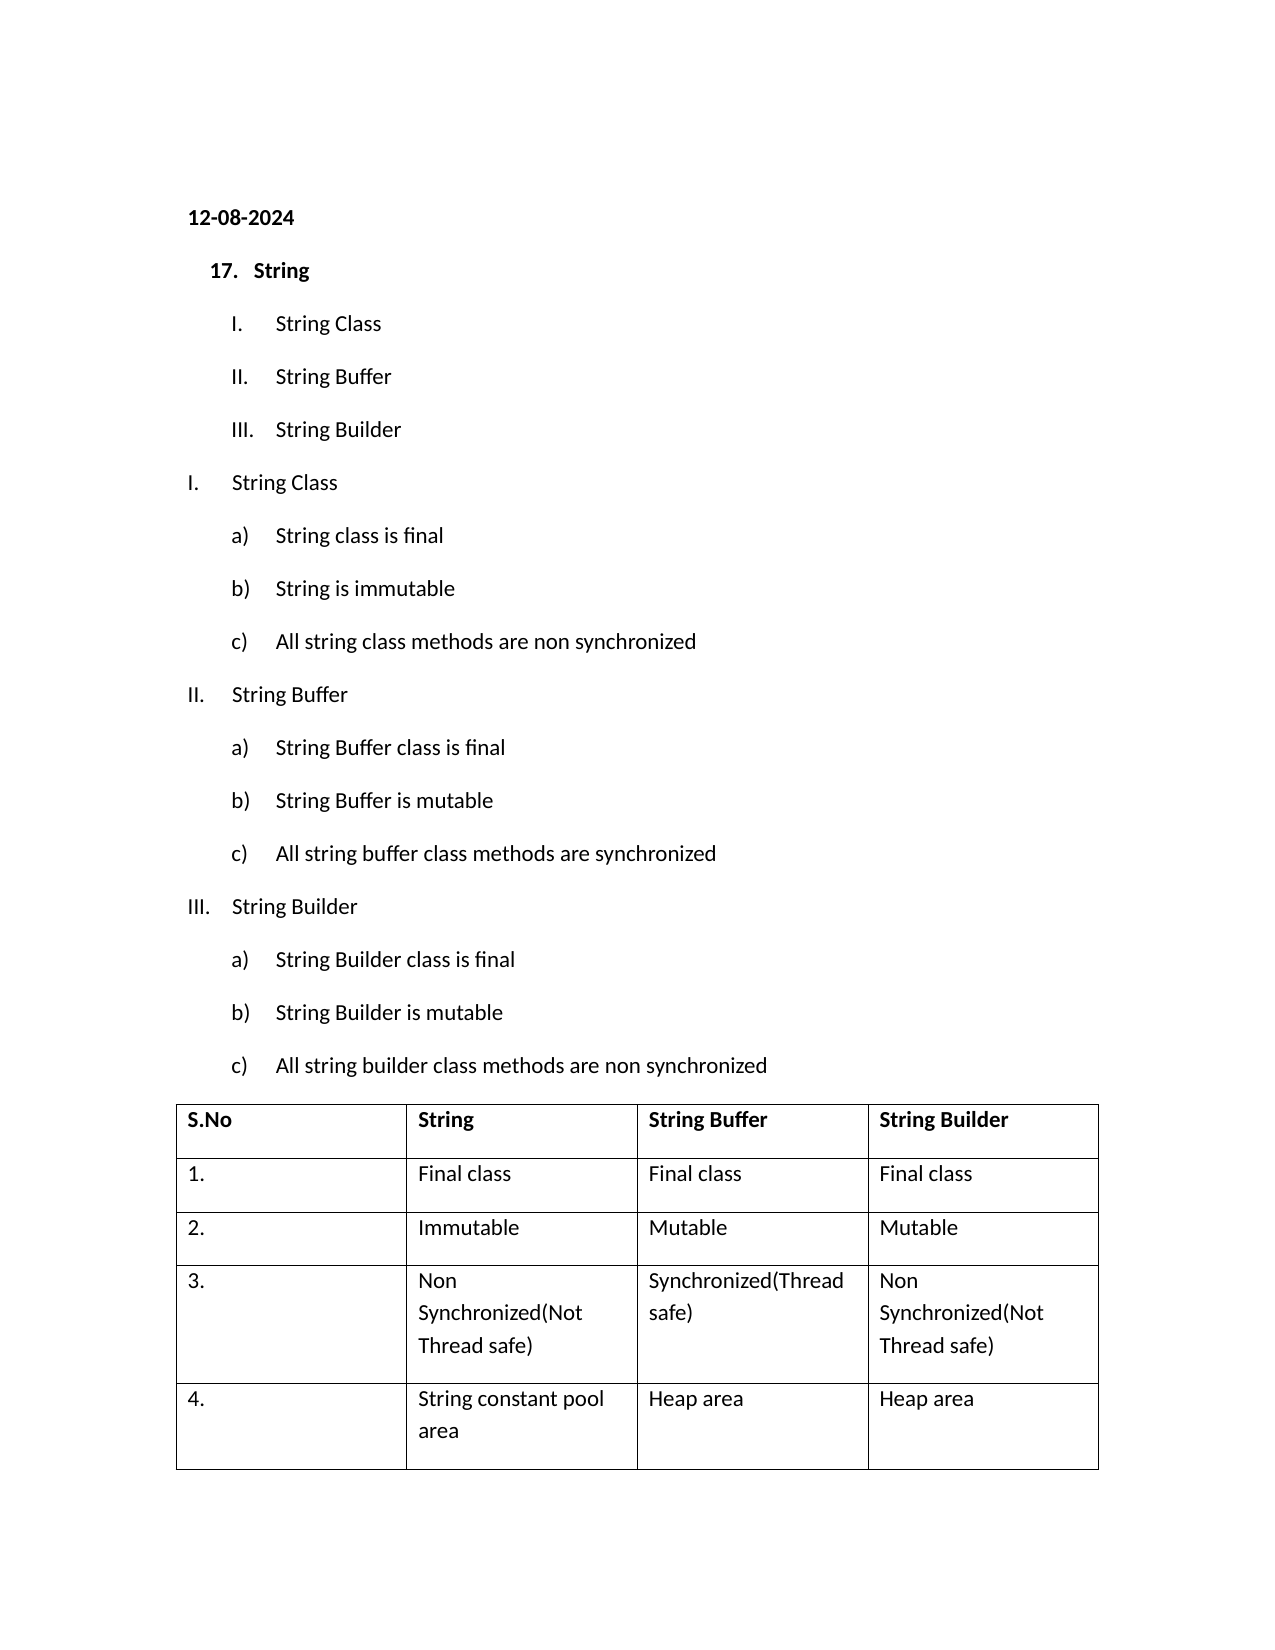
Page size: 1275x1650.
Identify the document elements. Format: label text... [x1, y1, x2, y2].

list String Class [187, 468, 1087, 496]
table_cell Mutable [638, 1213, 868, 1265]
table_cell Non Synchronized(Not Thread safe) [407, 1266, 637, 1383]
table_cell Mutable [869, 1213, 1098, 1265]
list All string buffer class methods are synchronized [231, 839, 1087, 867]
table_cell 4. [177, 1384, 406, 1469]
list 12-08-2024 [187, 203, 1087, 231]
list String Builder [231, 415, 1087, 443]
table_cell Heap area [638, 1384, 868, 1469]
list String Buffer [187, 680, 1087, 708]
list String Buffer class is final [231, 733, 1087, 761]
table_cell Immutable [407, 1213, 637, 1265]
table_header String Builder [869, 1105, 1098, 1158]
list All string builder class methods are non synchronized [231, 1051, 1087, 1079]
table_cell Heap area [869, 1384, 1098, 1469]
list String Builder [187, 892, 1087, 920]
table_header String Buffer [638, 1105, 868, 1158]
table_cell Final class [869, 1159, 1098, 1212]
table_cell 2. [177, 1213, 406, 1265]
table_cell 3. [177, 1266, 406, 1383]
table_header String [407, 1105, 637, 1158]
list String class is final [231, 521, 1087, 549]
list String Builder is mutable [231, 998, 1087, 1026]
table_cell Final class [638, 1159, 868, 1212]
list String Buffer is mutable [231, 786, 1087, 814]
table_cell Final class [407, 1159, 637, 1212]
list String is immutable [231, 574, 1087, 602]
table_header S.No [177, 1105, 406, 1158]
table_cell Synchronized(Thread safe) [638, 1266, 868, 1383]
list String Builder class is final [231, 945, 1087, 973]
table_cell Non Synchronized(Not Thread safe) [869, 1266, 1098, 1383]
list String Class [231, 309, 1087, 337]
list All string class methods are non synchronized [231, 627, 1087, 655]
list String Buffer [231, 362, 1087, 390]
table_cell String constant pool area [407, 1384, 637, 1469]
table_cell 1. [177, 1159, 406, 1212]
list String [209, 256, 1087, 284]
